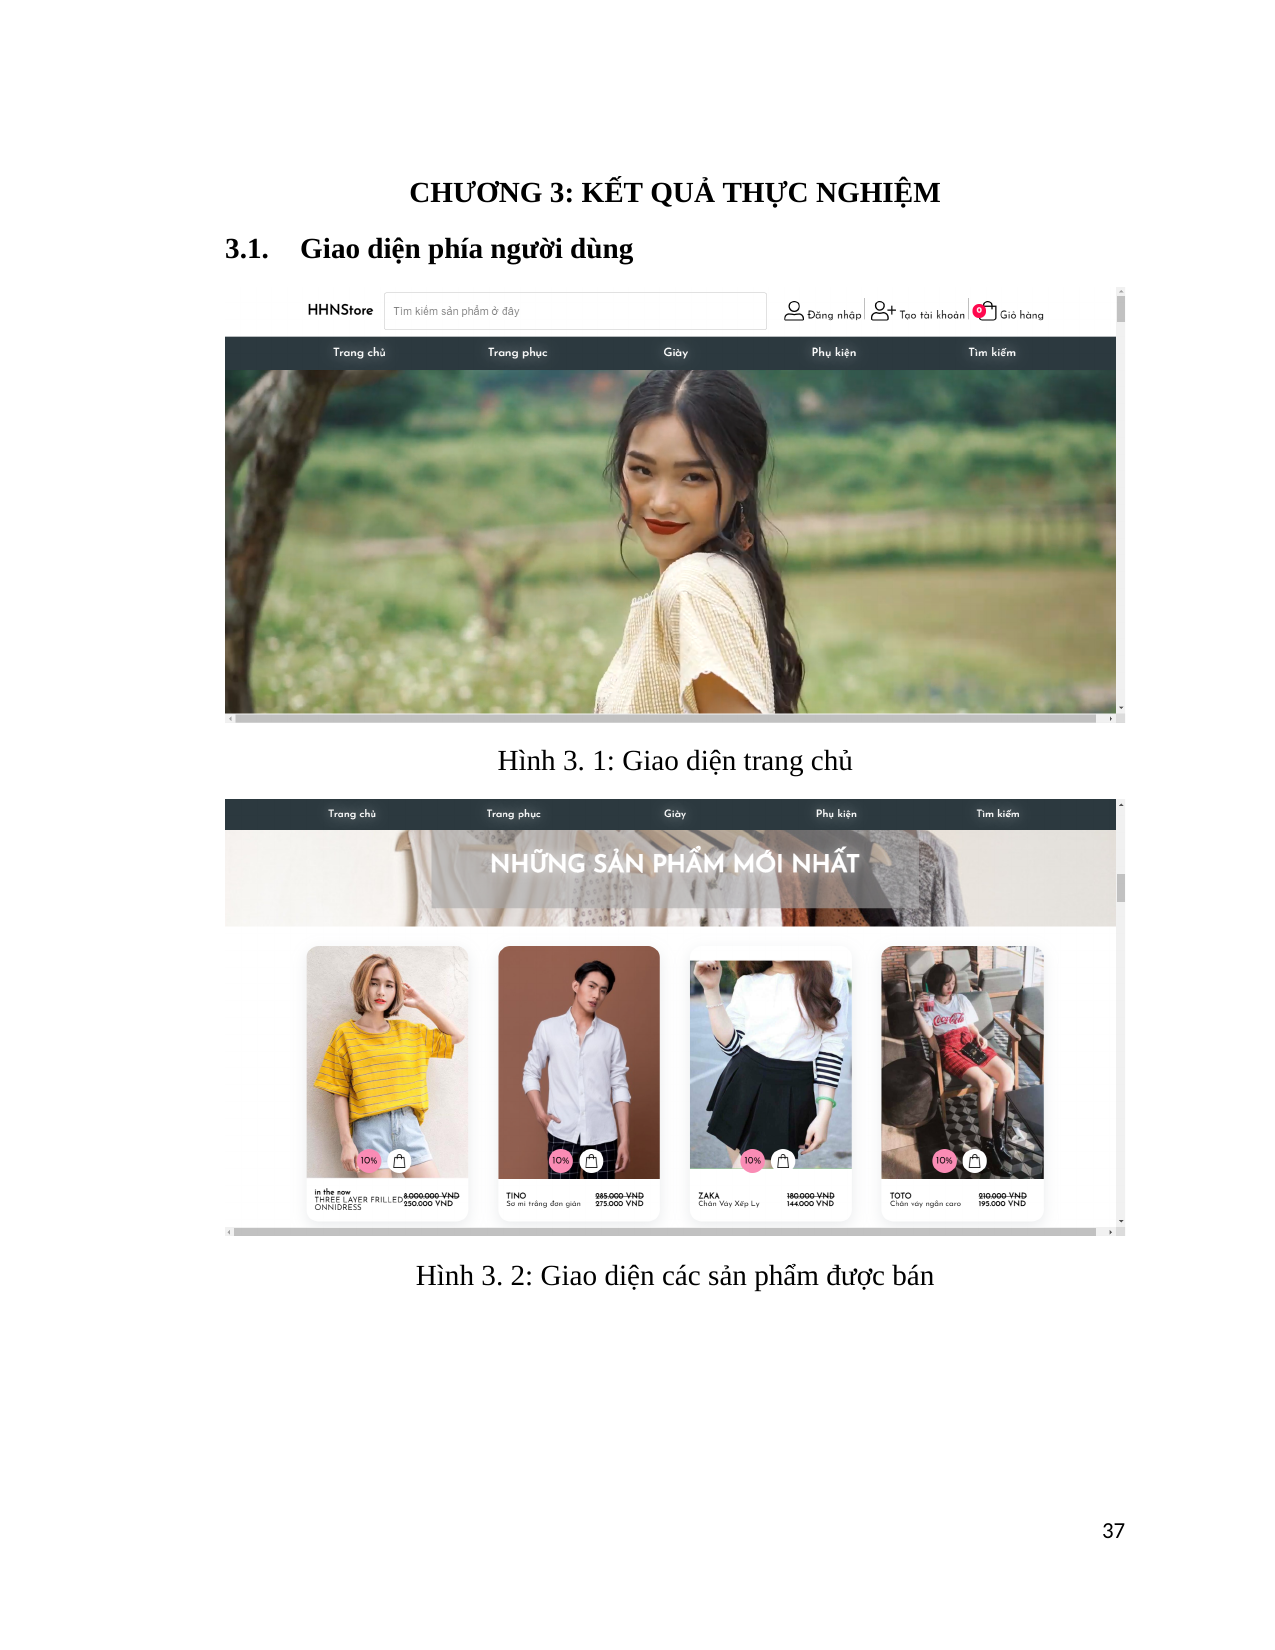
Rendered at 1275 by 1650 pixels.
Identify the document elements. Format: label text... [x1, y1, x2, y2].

subtitle 3.1. Giao diện phía người dùng [225, 231, 1125, 264]
text Hình 3. 2: Giao diện các sản phẩm được bán [225, 1258, 1125, 1292]
subtitle CHƯƠNG 3: KẾT QUẢ THỰC NGHIỆM [225, 175, 1125, 208]
picture [225, 799, 1125, 1236]
picture [225, 287, 1125, 723]
text Hình 3. 1: Giao diện trang chủ [225, 743, 1125, 777]
